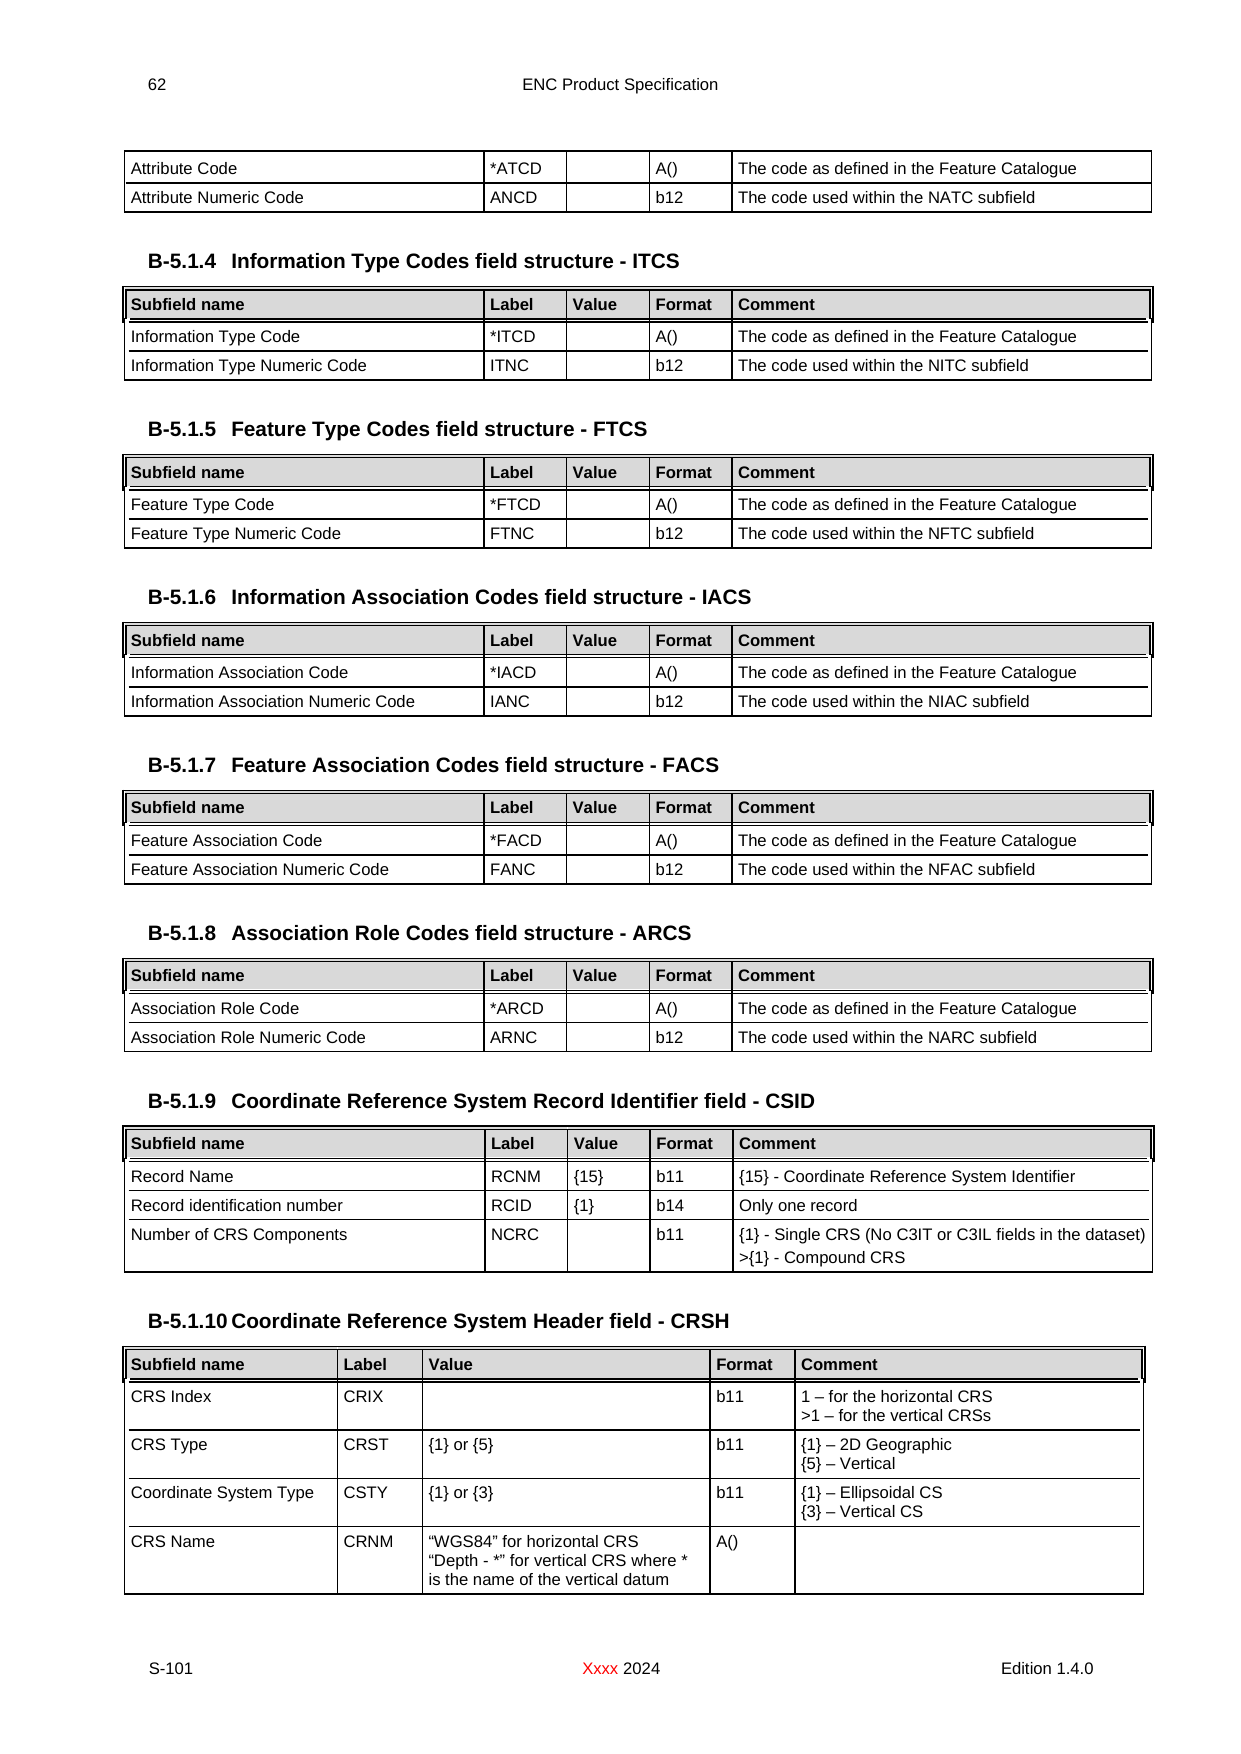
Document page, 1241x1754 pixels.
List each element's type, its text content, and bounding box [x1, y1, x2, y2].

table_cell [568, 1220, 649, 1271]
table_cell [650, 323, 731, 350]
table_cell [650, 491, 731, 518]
list Information Type Codes field structure - ITCS [148, 249, 1094, 273]
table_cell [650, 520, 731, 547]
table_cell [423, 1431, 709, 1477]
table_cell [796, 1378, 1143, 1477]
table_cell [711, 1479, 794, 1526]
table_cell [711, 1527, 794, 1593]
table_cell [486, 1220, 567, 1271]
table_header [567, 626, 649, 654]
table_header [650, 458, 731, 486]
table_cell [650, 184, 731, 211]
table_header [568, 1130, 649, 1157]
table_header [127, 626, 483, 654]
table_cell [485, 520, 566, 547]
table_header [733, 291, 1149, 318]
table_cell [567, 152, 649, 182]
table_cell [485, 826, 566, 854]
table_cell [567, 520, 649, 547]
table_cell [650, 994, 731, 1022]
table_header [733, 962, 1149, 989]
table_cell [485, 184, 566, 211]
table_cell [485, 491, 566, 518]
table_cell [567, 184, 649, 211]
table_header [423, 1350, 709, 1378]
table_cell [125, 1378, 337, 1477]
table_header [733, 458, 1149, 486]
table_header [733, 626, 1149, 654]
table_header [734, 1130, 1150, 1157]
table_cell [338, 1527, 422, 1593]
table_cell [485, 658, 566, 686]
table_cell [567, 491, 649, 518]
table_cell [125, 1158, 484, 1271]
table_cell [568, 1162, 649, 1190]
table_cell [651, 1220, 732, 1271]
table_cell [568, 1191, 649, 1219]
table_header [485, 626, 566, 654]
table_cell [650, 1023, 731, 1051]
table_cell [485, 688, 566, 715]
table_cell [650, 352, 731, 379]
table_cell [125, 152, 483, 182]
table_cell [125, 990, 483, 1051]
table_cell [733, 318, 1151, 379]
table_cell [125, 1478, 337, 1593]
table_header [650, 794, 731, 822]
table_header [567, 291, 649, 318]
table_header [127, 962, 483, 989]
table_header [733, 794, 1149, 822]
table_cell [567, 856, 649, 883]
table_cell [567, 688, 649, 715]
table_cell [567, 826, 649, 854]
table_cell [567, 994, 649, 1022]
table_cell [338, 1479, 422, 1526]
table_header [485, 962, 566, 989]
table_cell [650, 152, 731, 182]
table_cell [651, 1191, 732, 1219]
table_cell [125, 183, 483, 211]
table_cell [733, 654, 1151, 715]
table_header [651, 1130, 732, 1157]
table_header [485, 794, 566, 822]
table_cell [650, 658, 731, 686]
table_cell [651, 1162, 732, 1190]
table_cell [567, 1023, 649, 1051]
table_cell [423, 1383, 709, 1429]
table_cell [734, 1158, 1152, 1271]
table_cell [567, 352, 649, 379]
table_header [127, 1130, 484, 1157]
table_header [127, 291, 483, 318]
list Coordinate Reference System Record Identifier field - CSID [148, 1089, 1094, 1113]
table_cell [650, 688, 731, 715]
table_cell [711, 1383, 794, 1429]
list Association Role Codes field structure - ARCS [148, 921, 1094, 945]
list Coordinate Reference System Header field - CRSH [148, 1309, 1094, 1333]
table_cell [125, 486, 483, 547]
list Feature Type Codes field structure - FTCS [148, 417, 1094, 441]
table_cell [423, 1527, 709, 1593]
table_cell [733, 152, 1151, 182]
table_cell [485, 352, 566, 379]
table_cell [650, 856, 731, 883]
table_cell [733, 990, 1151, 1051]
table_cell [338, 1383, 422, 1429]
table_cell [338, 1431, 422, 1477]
list Information Association Codes field structure - IACS [148, 585, 1094, 609]
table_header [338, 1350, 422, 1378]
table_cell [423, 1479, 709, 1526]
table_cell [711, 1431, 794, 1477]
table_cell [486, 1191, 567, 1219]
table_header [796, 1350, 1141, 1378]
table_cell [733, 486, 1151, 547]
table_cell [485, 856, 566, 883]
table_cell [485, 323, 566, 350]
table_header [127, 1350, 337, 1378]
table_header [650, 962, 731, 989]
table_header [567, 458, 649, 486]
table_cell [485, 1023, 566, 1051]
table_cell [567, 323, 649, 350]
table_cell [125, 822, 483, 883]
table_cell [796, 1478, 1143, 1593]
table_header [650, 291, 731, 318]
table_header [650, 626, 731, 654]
list Feature Association Codes field structure - FACS [148, 753, 1094, 777]
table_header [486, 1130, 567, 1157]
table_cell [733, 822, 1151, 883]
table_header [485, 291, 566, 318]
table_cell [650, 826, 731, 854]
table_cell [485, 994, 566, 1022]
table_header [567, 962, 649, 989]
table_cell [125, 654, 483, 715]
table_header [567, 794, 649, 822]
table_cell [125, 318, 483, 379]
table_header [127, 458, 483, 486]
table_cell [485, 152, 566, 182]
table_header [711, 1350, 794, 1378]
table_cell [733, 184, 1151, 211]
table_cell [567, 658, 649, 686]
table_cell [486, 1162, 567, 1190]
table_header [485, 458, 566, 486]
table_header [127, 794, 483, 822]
